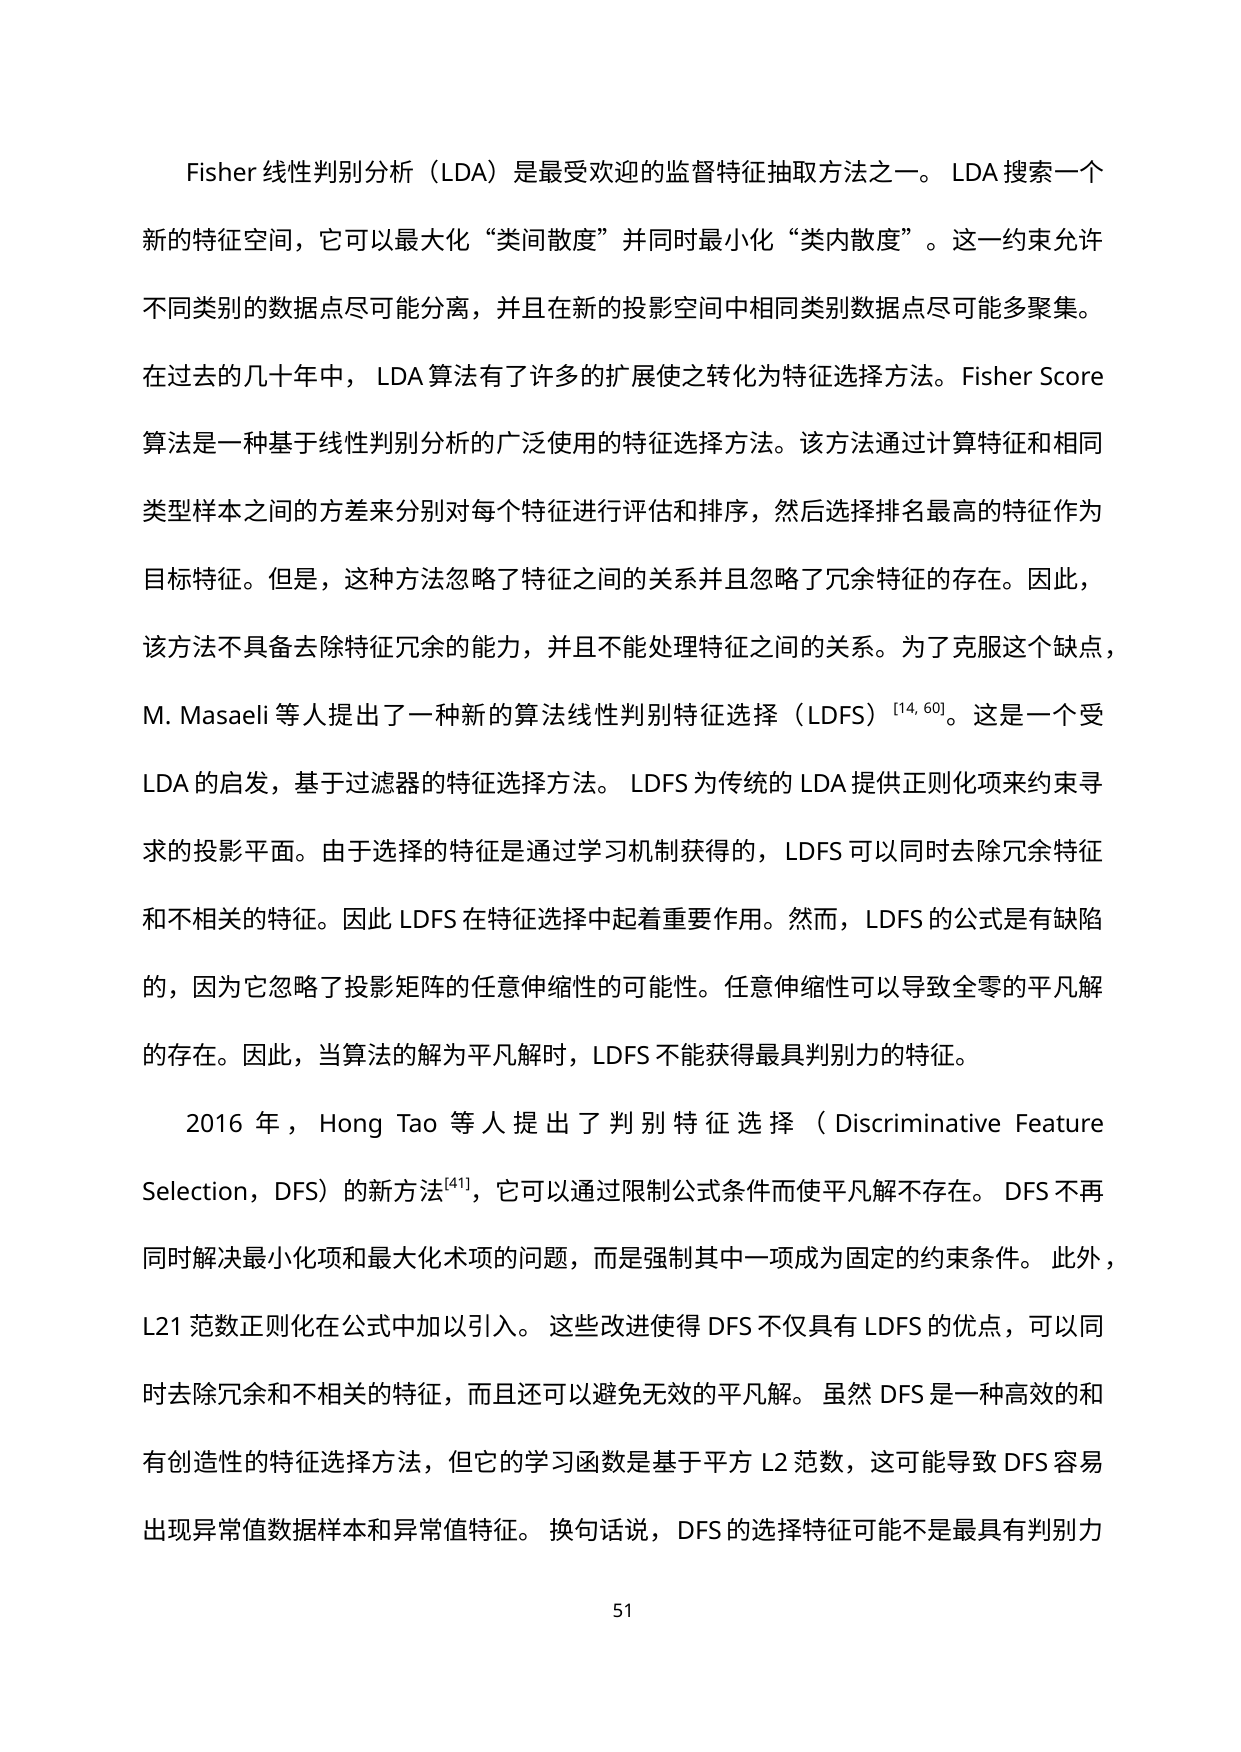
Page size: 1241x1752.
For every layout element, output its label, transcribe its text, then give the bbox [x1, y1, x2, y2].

text Fisher线性判别分析（LDA）是最受欢迎的监督特征抽取方法之一。 LDA搜索一个新的特征空间，它可以最大化“类间散度”并同时最小化“类内散度”。这一约束允许不同类别的数据点尽可能分离，并且在新的投影空间中相同类别数据点尽可能多聚集。在过去的几十年中， LDA算法有了许多的扩展使之转化为特征选择方法。Fisher Score算法是一种基于线性判别分析的广泛使用的特征选择方法。该方法通过计算特征和相同类型样本之间的方差来分别对每个特征进行评估和排序，然后选择排名最高的特征作为目标特征。但是，这种方法忽略了特征之间的关系并且忽略了冗余特征的存在。因此，该方法不具备去除特征冗余的能力，并且不能处理特征之间的关系。为了克服这个缺点，M. Masaeli等人提出了一种新的算法线性判别特征选择（LDFS）[14, 60]。这是一个受LDA的启发，基于过滤器的特征选择方法。 LDFS为传统的LDA提供正则化项来约束寻求的投影平面。由于选择的特征是通过学习机制获得的，LDFS可以同时去除冗余特征和不相关的特征。因此LDFS在特征选择中起着重要作用。然而，LDFS的公式是有缺陷的，因为它忽略了投影矩阵的任意伸缩性的可能性。任意伸缩性可以导致全零的平凡解的存在。因此，当算法的解为平凡解时，LDFS不能获得最具判别力的特征。 [142, 136, 1104, 1087]
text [142, 1087, 1104, 1563]
